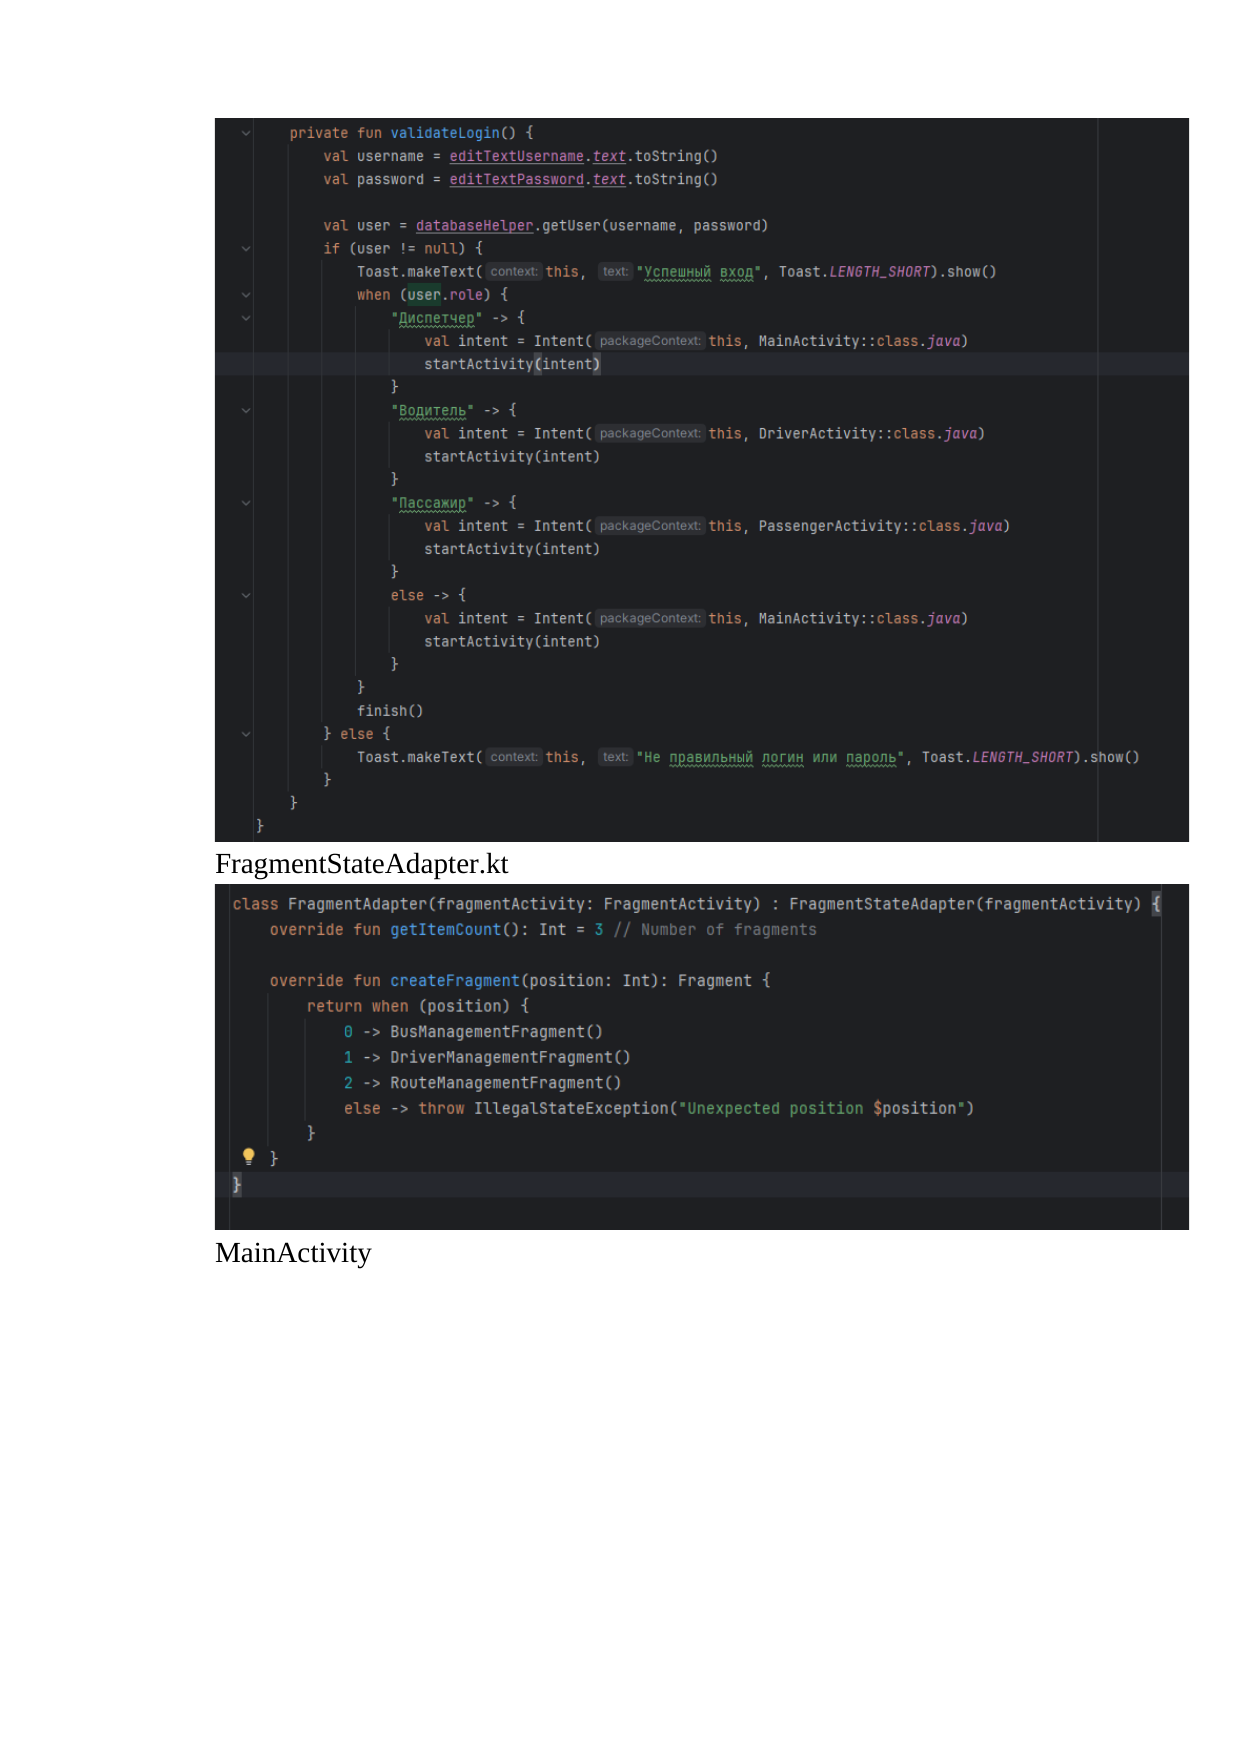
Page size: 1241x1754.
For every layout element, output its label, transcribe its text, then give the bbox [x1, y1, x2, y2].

text AppDatabase.kt Класс Bus BusAdapter BusDao BusManagmentFragment BusRepository Driver DriverActivity DriverAdapter DriverDao DriverManagmentFragment DriverRepository FirstActivity FragmentStateAdapter.kt MainActivity MainFragment MainViewModel Интерфейсы OnBus/Driver/RouteClickListener PassenegerActivity RegistrActivity Класс Route RouteAdapter.kt RouteDao RouteManagmentFragment RouteRepository Класс User [215, 1230, 1152, 1268]
picture [214, 118, 1190, 842]
picture [214, 884, 1190, 1230]
text AppDatabase.kt Класс Bus BusAdapter BusDao BusManagmentFragment BusRepository Driver DriverActivity DriverAdapter DriverDao DriverManagmentFragment DriverRepository FirstActivity FragmentStateAdapter.kt MainActivity MainFragment MainViewModel Интерфейсы OnBus/Driver/RouteClickListener PassenegerActivity RegistrActivity Класс Route RouteAdapter.kt RouteDao RouteManagmentFragment RouteRepository Класс User [215, 842, 1152, 884]
